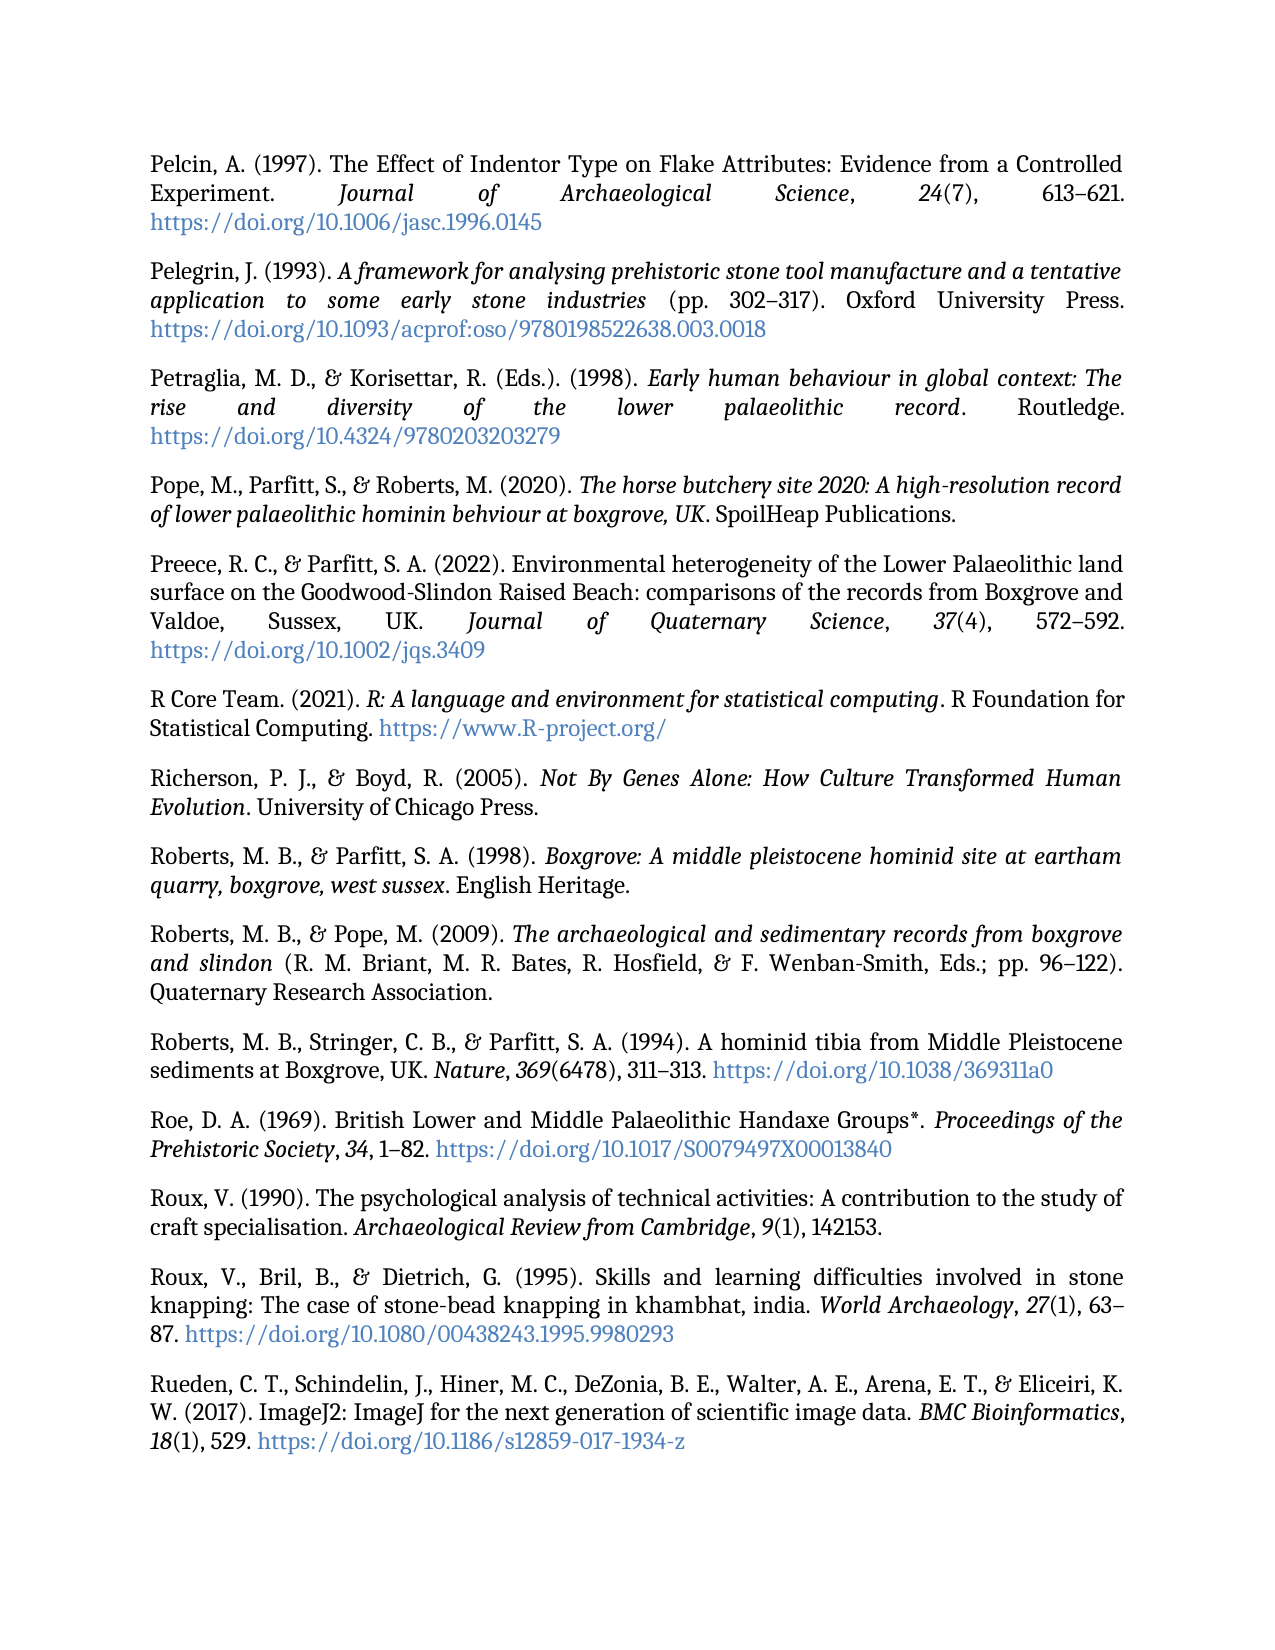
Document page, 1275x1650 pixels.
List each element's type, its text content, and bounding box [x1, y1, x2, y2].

text Pelegrin, J. (1993). A framework for analysing prehistoric stone tool manufacture and a tentative application to some early stone industries (pp. 302–317). Oxford University Press. https://doi.org/10.1093/acprof:oso/9780198522638.003.0018 [150, 257, 1125, 343]
text Rueden, C. T., Schindelin, J., Hiner, M. C., DeZonia, B. E., Walter, A. E., Arena, E. T., & Eliceiri, K. W. (2017). ImageJ2: ImageJ for the next generation of scientific image data. BMC Bioinformatics, 18(1), 529. https://doi.org/10.1186/s12859-017-1934-z [150, 1369, 1125, 1456]
text Roberts, M. B., & Pope, M. (2009). The archaeological and sedimentary records from boxgrove and slindon (R. M. Briant, M. R. Bates, R. Hosfield, & F. Wenban-Smith, Eds.; pp. 96–122). Quaternary Research Association. [150, 920, 1125, 1007]
text Roe, D. A. (1969). British Lower and Middle Palaeolithic Handaxe Groups*. Proceedings of the Prehistoric Society, 34, 1–82. https://doi.org/10.1017/S0079497X00013840 [150, 1106, 1125, 1163]
text Pope, M., Parfitt, S., & Roberts, M. (2020). The horse butchery site 2020: A high-resolution record of lower palaeolithic hominin behviour at boxgrove, UK. SpoilHeap Publications. [150, 471, 1125, 529]
text Pelcin, A. (1997). The Effect of Indentor Type on Flake Attributes: Evidence from a Controlled Experiment. Journal of Archaeological Science, 24(7), 613–621. https://doi.org/10.1006/jasc.1996.0145 [150, 150, 1125, 236]
text Roberts, M. B., & Parfitt, S. A. (1998). Boxgrove: A middle pleistocene hominid site at eartham quarry, boxgrove, west sussex. English Heritage. [150, 842, 1125, 899]
text Petraglia, M. D., & Korisettar, R. (Eds.). (1998). Early human behaviour in global context: The rise and diversity of the lower palaeolithic record. Routledge. https://doi.org/10.4324/9780203203279 [150, 364, 1125, 450]
text Preece, R. C., & Parfitt, S. A. (2022). Environmental heterogeneity of the Lower Palaeolithic land surface on the Goodwood-Slindon Raised Beach: comparisons of the records from Boxgrove and Valdoe, Sussex, UK. Journal of Quaternary Science, 37(4), 572–592. https://doi.org/10.1002/jqs.3409 [150, 549, 1125, 664]
text Richerson, P. J., & Boyd, R. (2005). Not By Genes Alone: How Culture Transformed Human Evolution. University of Chicago Press. [150, 764, 1125, 821]
text Roux, V., Bril, B., & Dietrich, G. (1995). Skills and learning difficulties involved in stone knapping: The case of stone-bead knapping in khambhat, india. World Archaeology, 27(1), 63–87. https://doi.org/10.1080/00438243.1995.9980293 [150, 1262, 1125, 1349]
text Roberts, M. B., Stringer, C. B., & Parfitt, S. A. (1994). A hominid tibia from Middle Pleistocene sediments at Boxgrove, UK. Nature, 369(6478), 311–313. https://doi.org/10.1038/369311a0 [150, 1027, 1125, 1085]
text Roux, V. (1990). The psychological analysis of technical activities: A contribution to the study of craft specialisation. Archaeological Review from Cambridge, 9(1), 142153. [150, 1184, 1125, 1242]
text R Core Team. (2021). R: A language and environment for statistical computing. R Foundation for Statistical Computing. https://www.R-project.org/ [150, 685, 1125, 743]
